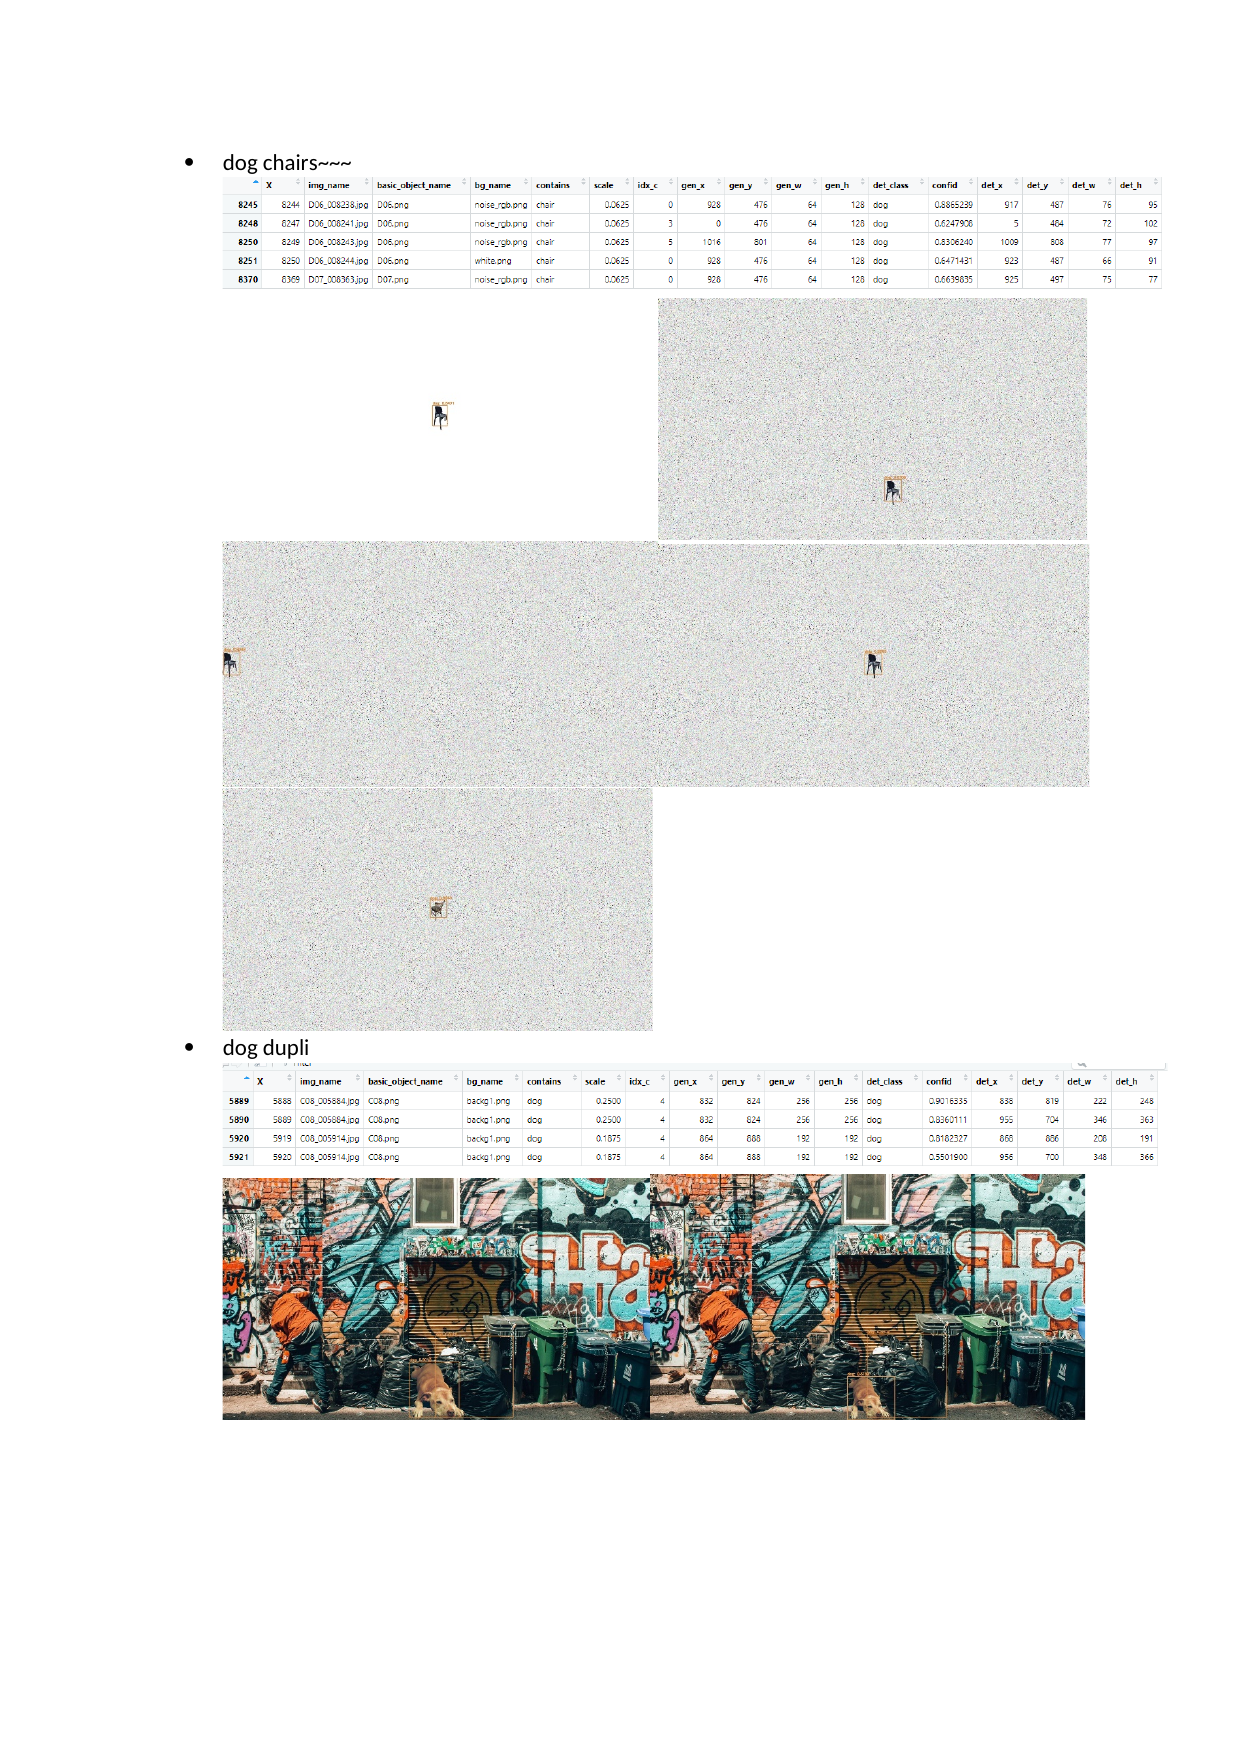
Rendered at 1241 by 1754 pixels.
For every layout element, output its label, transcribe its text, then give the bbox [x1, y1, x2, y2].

picture [222, 294, 1088, 540]
picture [222, 1063, 1168, 1173]
picture [222, 788, 653, 1031]
picture [222, 177, 1168, 293]
list dog chairs~~~ [185, 148, 1093, 176]
list dog dupli [185, 1033, 1093, 1061]
picture [222, 1174, 1085, 1420]
picture [222, 541, 1090, 787]
